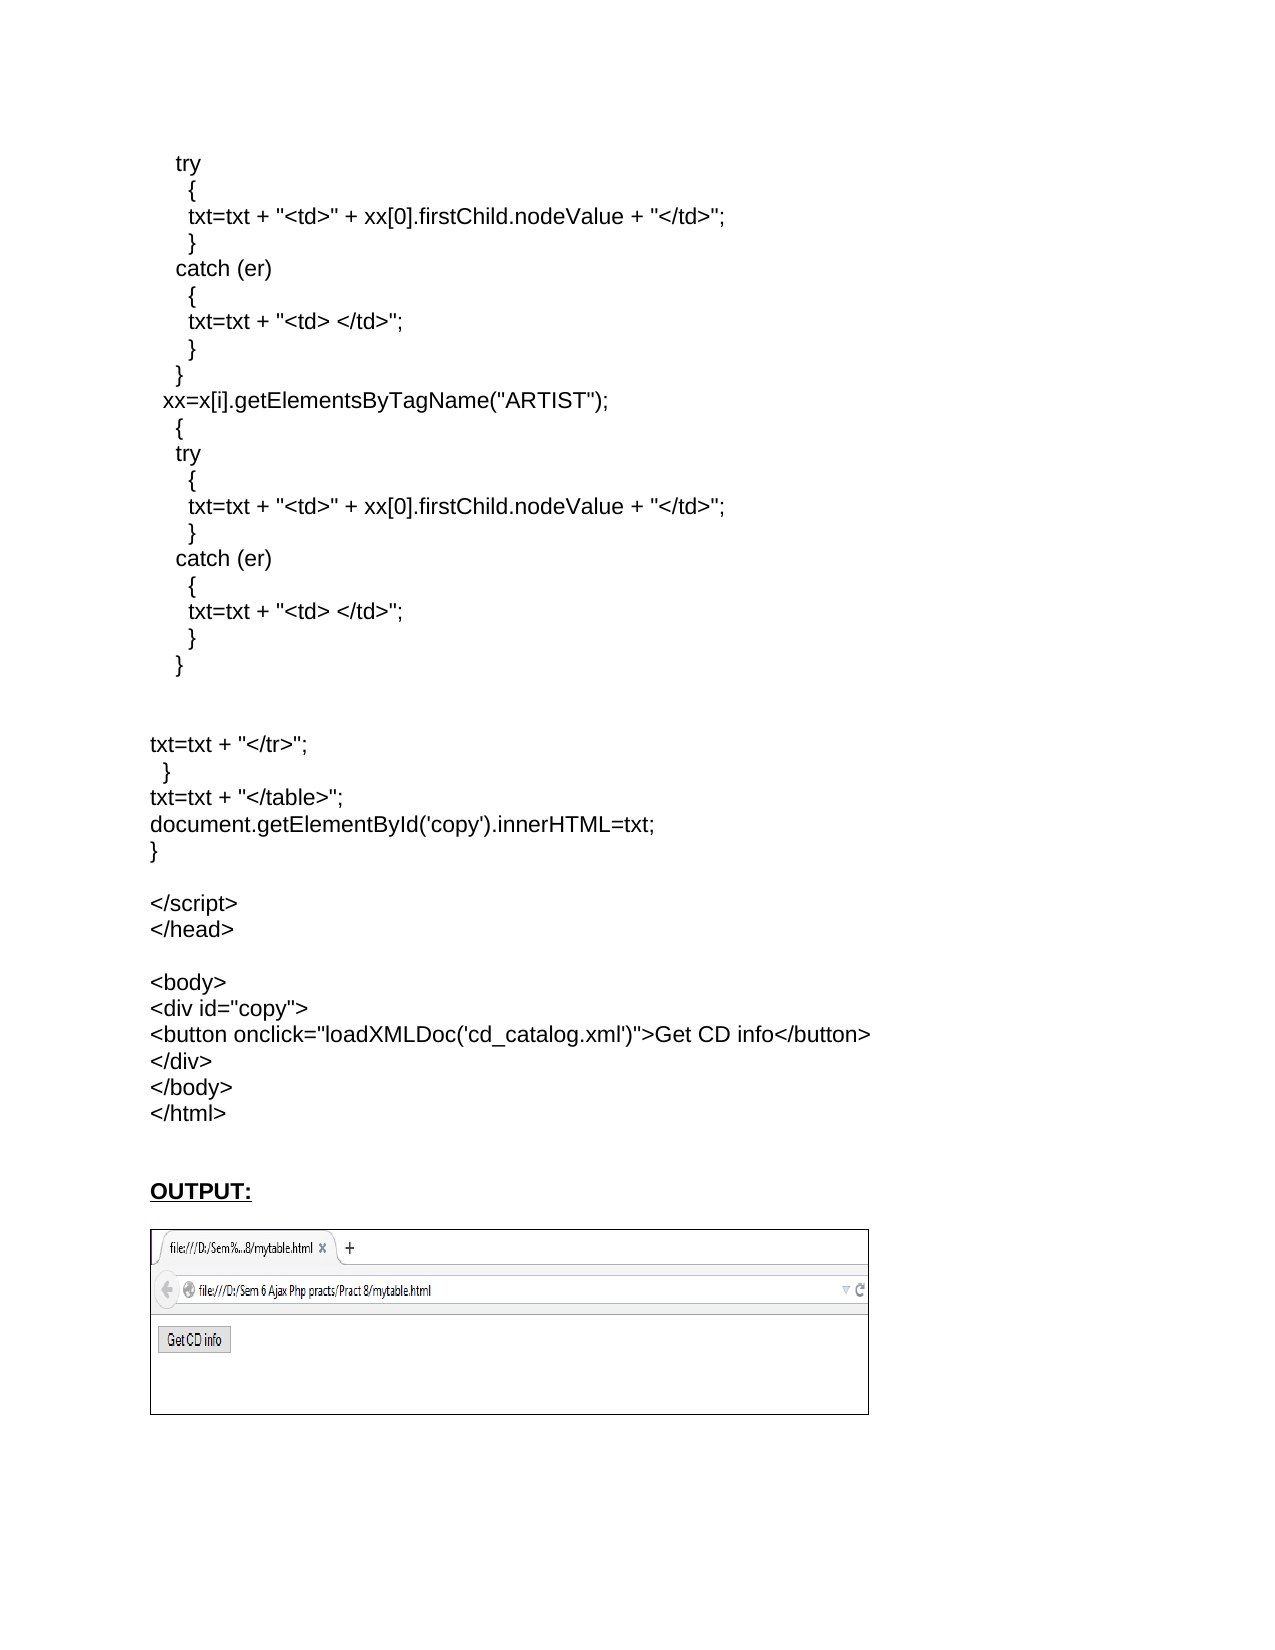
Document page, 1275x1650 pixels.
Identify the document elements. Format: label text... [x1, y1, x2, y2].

text </div> [150, 1048, 1125, 1074]
text } [150, 519, 1125, 545]
text catch (er) [150, 255, 1125, 282]
text } [150, 651, 1125, 677]
text document.getElementById('copy').innerHTML=txt; [150, 811, 1125, 837]
text txt=txt + "<td>" + xx[0].firstChild.nodeValue + "</td>"; [150, 203, 1125, 229]
text } [150, 334, 1125, 361]
text { [150, 282, 1125, 308]
text </head> [150, 916, 1125, 942]
text <button onclick="loadXMLDoc('cd_catalog.xml')">Get CD info</button> [150, 1021, 1125, 1048]
text <body> [150, 969, 1125, 995]
text catch (er) [150, 545, 1125, 572]
text try [150, 150, 1125, 176]
text txt=txt + "<td> </td>"; [150, 598, 1125, 624]
text } [150, 229, 1125, 255]
text { [150, 466, 1125, 493]
text xx=x[i].getElementsByTagName("ARTIST"); [150, 387, 1125, 413]
text { [150, 176, 1125, 203]
text } [150, 758, 1125, 784]
text txt=txt + "</table>"; [150, 784, 1125, 811]
text OUTPUT: [150, 1178, 1125, 1204]
text txt=txt + "<td>" + xx[0].firstChild.nodeValue + "</td>"; [150, 493, 1125, 519]
text <div id="copy"> [150, 995, 1125, 1021]
text </body> [150, 1074, 1125, 1100]
text txt=txt + "</tr>"; [150, 731, 1125, 758]
text </script> [150, 889, 1125, 916]
text txt=txt + "<td> </td>"; [150, 308, 1125, 334]
text } [150, 624, 1125, 651]
text { [150, 413, 1125, 440]
text try [150, 440, 1125, 466]
text </html> [150, 1100, 1125, 1127]
text } [150, 361, 1125, 387]
text } [150, 837, 1125, 863]
picture [151, 1230, 868, 1414]
text { [150, 572, 1125, 598]
